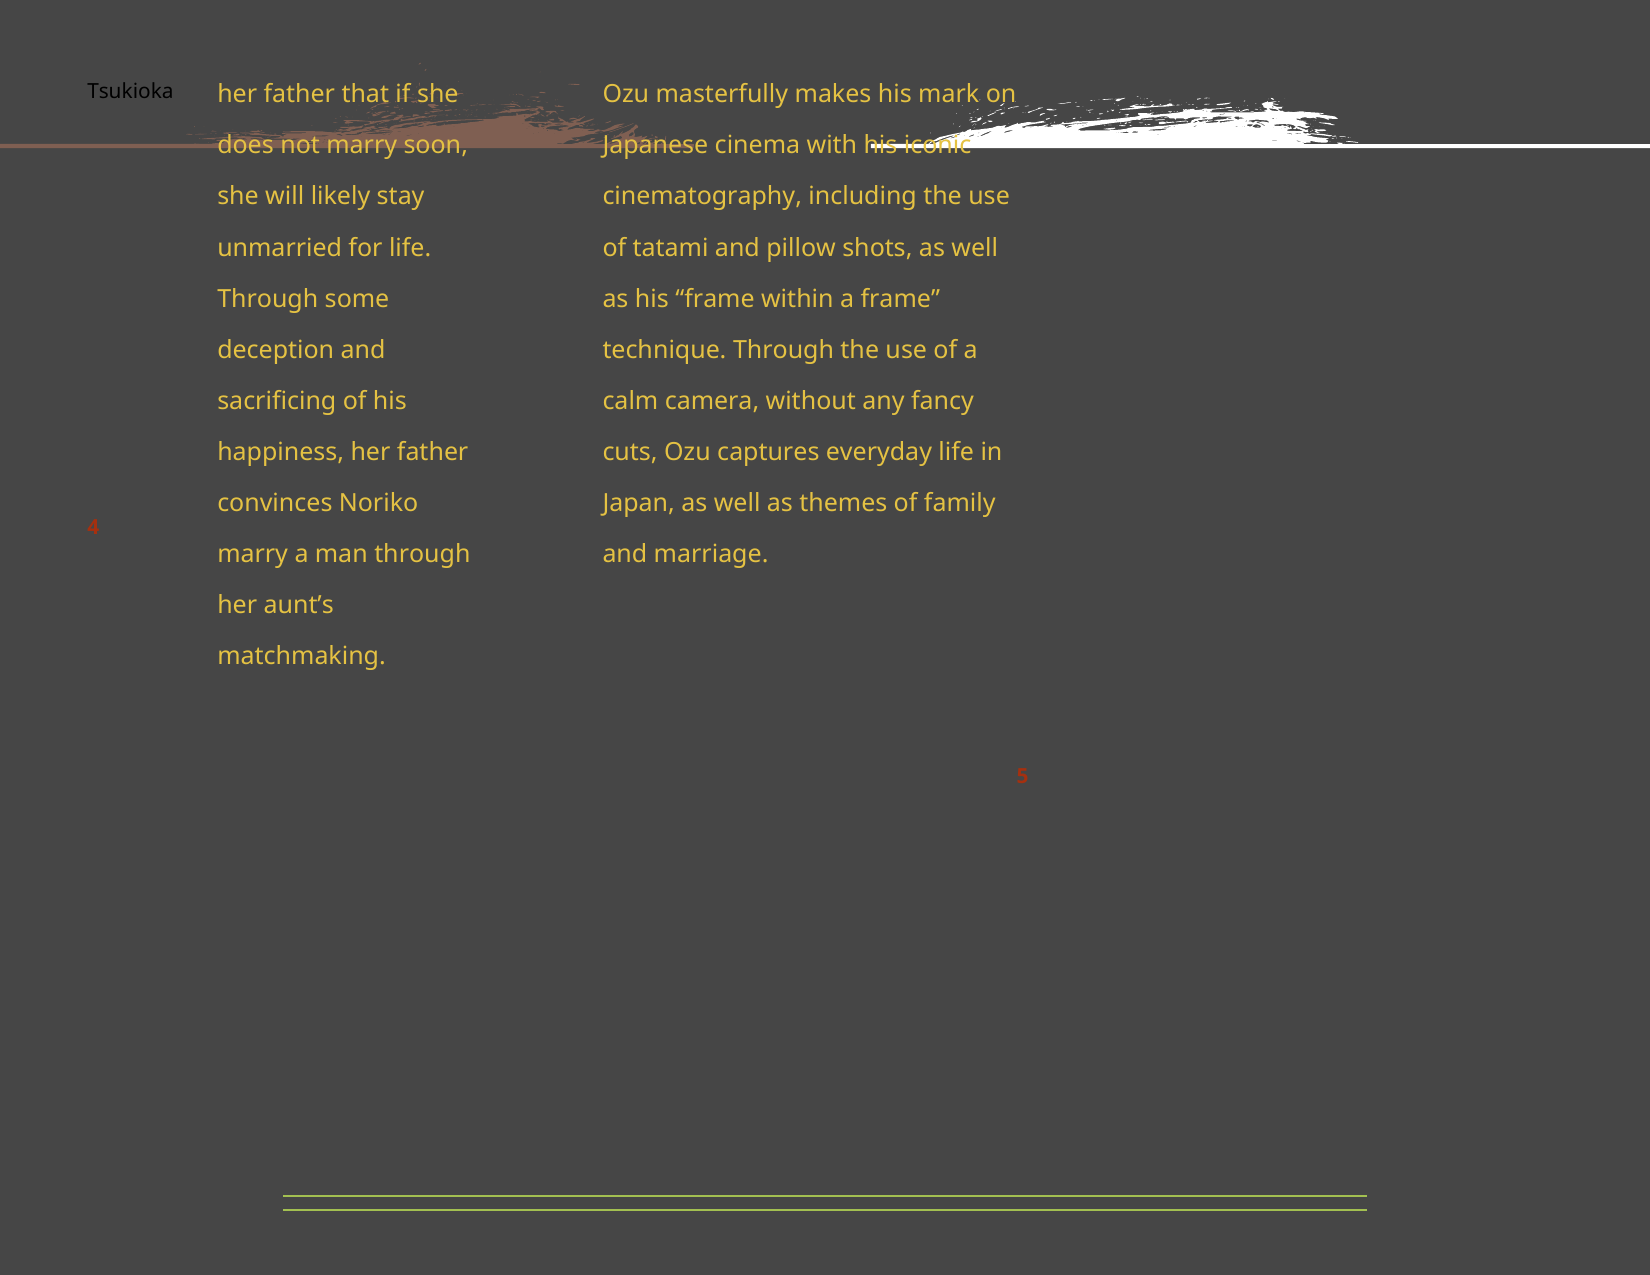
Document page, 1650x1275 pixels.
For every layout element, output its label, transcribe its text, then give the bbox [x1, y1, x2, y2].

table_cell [205, 75, 489, 789]
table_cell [75, 75, 205, 789]
table_cell 5 [590, 594, 1040, 789]
